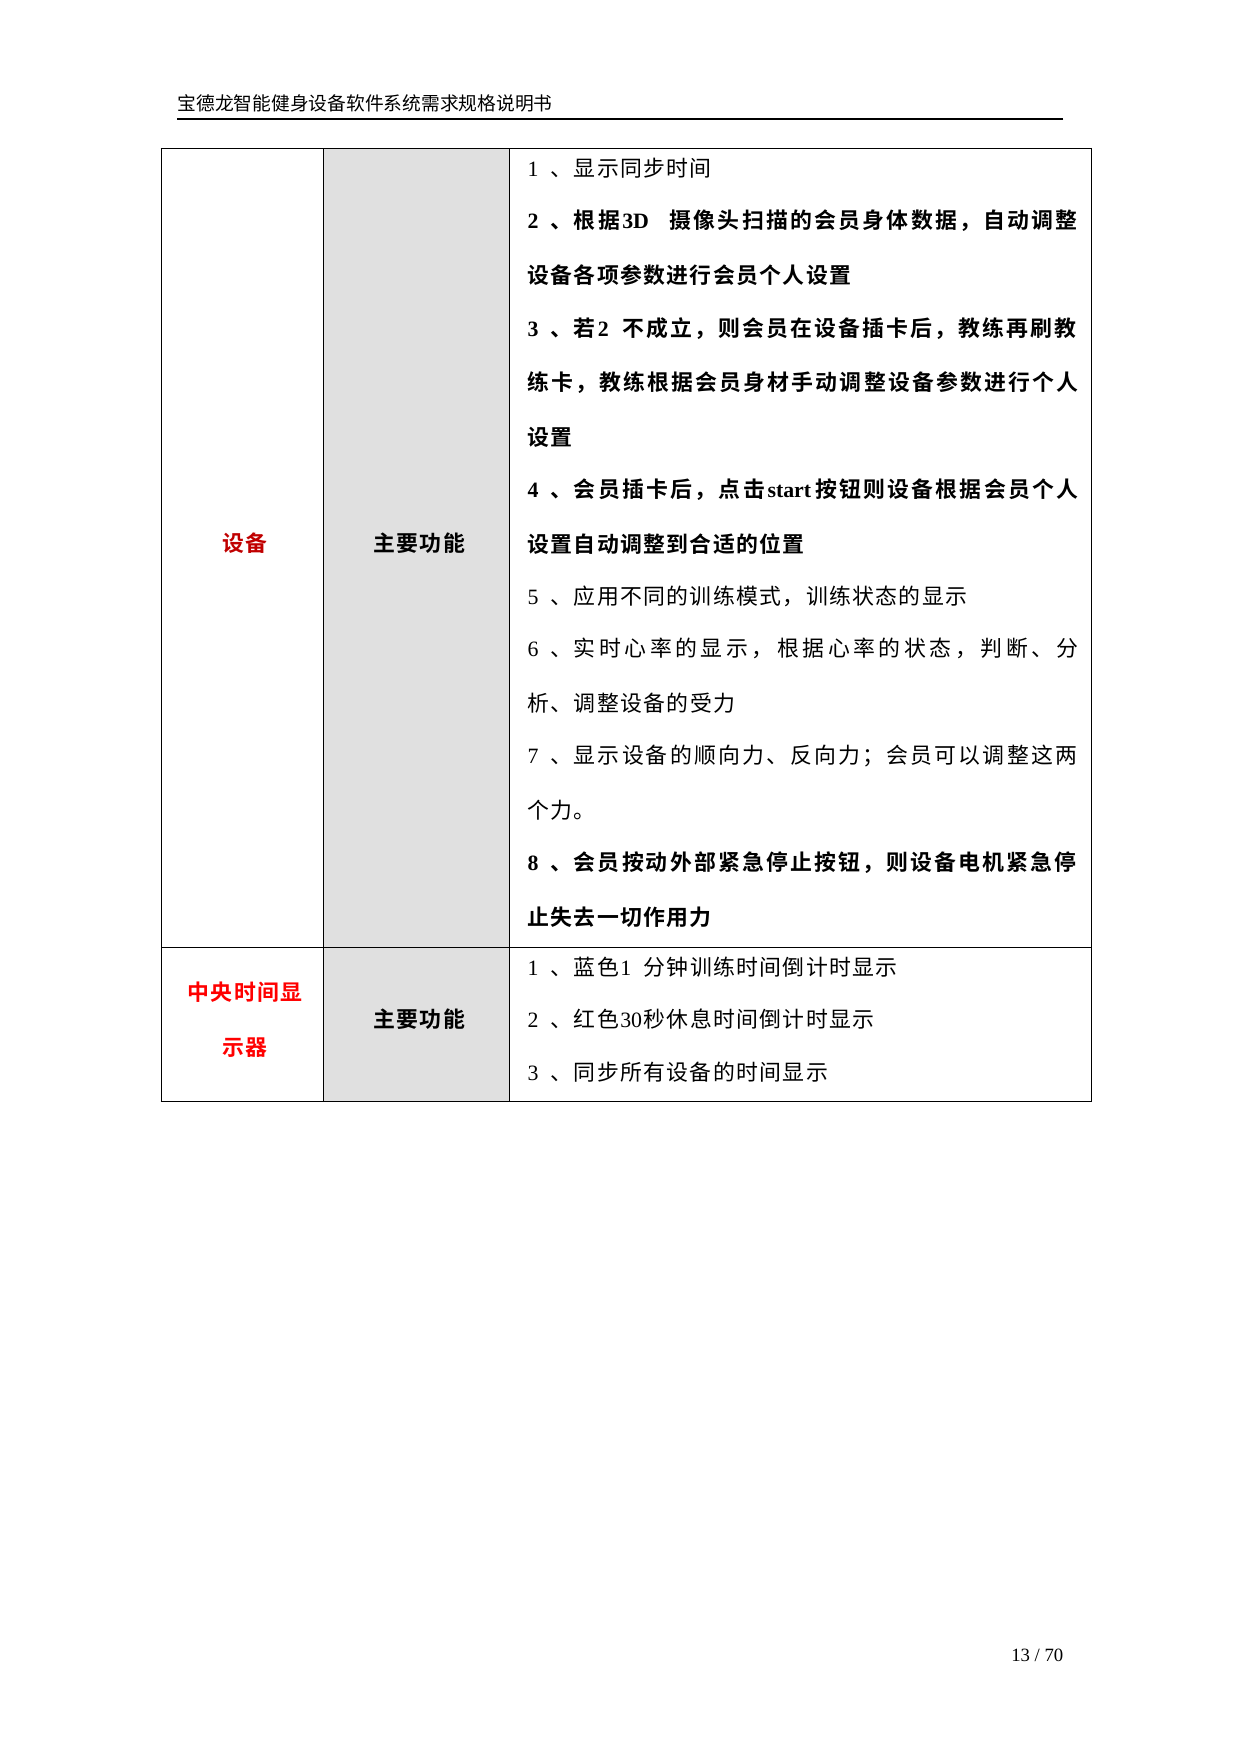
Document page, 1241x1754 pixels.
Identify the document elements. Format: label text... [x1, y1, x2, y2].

table_cell 中央时间显示器 [162, 948, 323, 1101]
table_cell 显示同步时间 根据3D摄像头扫描的会员身体数据，自动调整设备各项参数进行会员个人设置 若2不成立，则会员在设备插卡后，教练再刷教练卡，教练根据会员身材手动调整设备参数进行个人设置 会员插卡后，点击start按钮则设备根据会员个人设置自动调整到合适的位置 应用不同的训练模式，训练状态的显示 实时心率的显示，根据心率的状态，判断、分析、调整设备的受力 显示设备的顺向力、反向力；会员可以调整这两个力。 会员按动外部紧急停止按钮，则设备电机紧急停止失去一切作用力 [510, 149, 1091, 947]
table_cell 设备 [162, 149, 323, 947]
table_cell 主要功能 [324, 948, 509, 1101]
table_cell 蓝色1分钟训练时间倒计时显示 红色30秒休息时间倒计时显示 同步所有设备的时间显示 [510, 948, 1091, 1101]
table_cell 主要功能 [324, 149, 509, 947]
